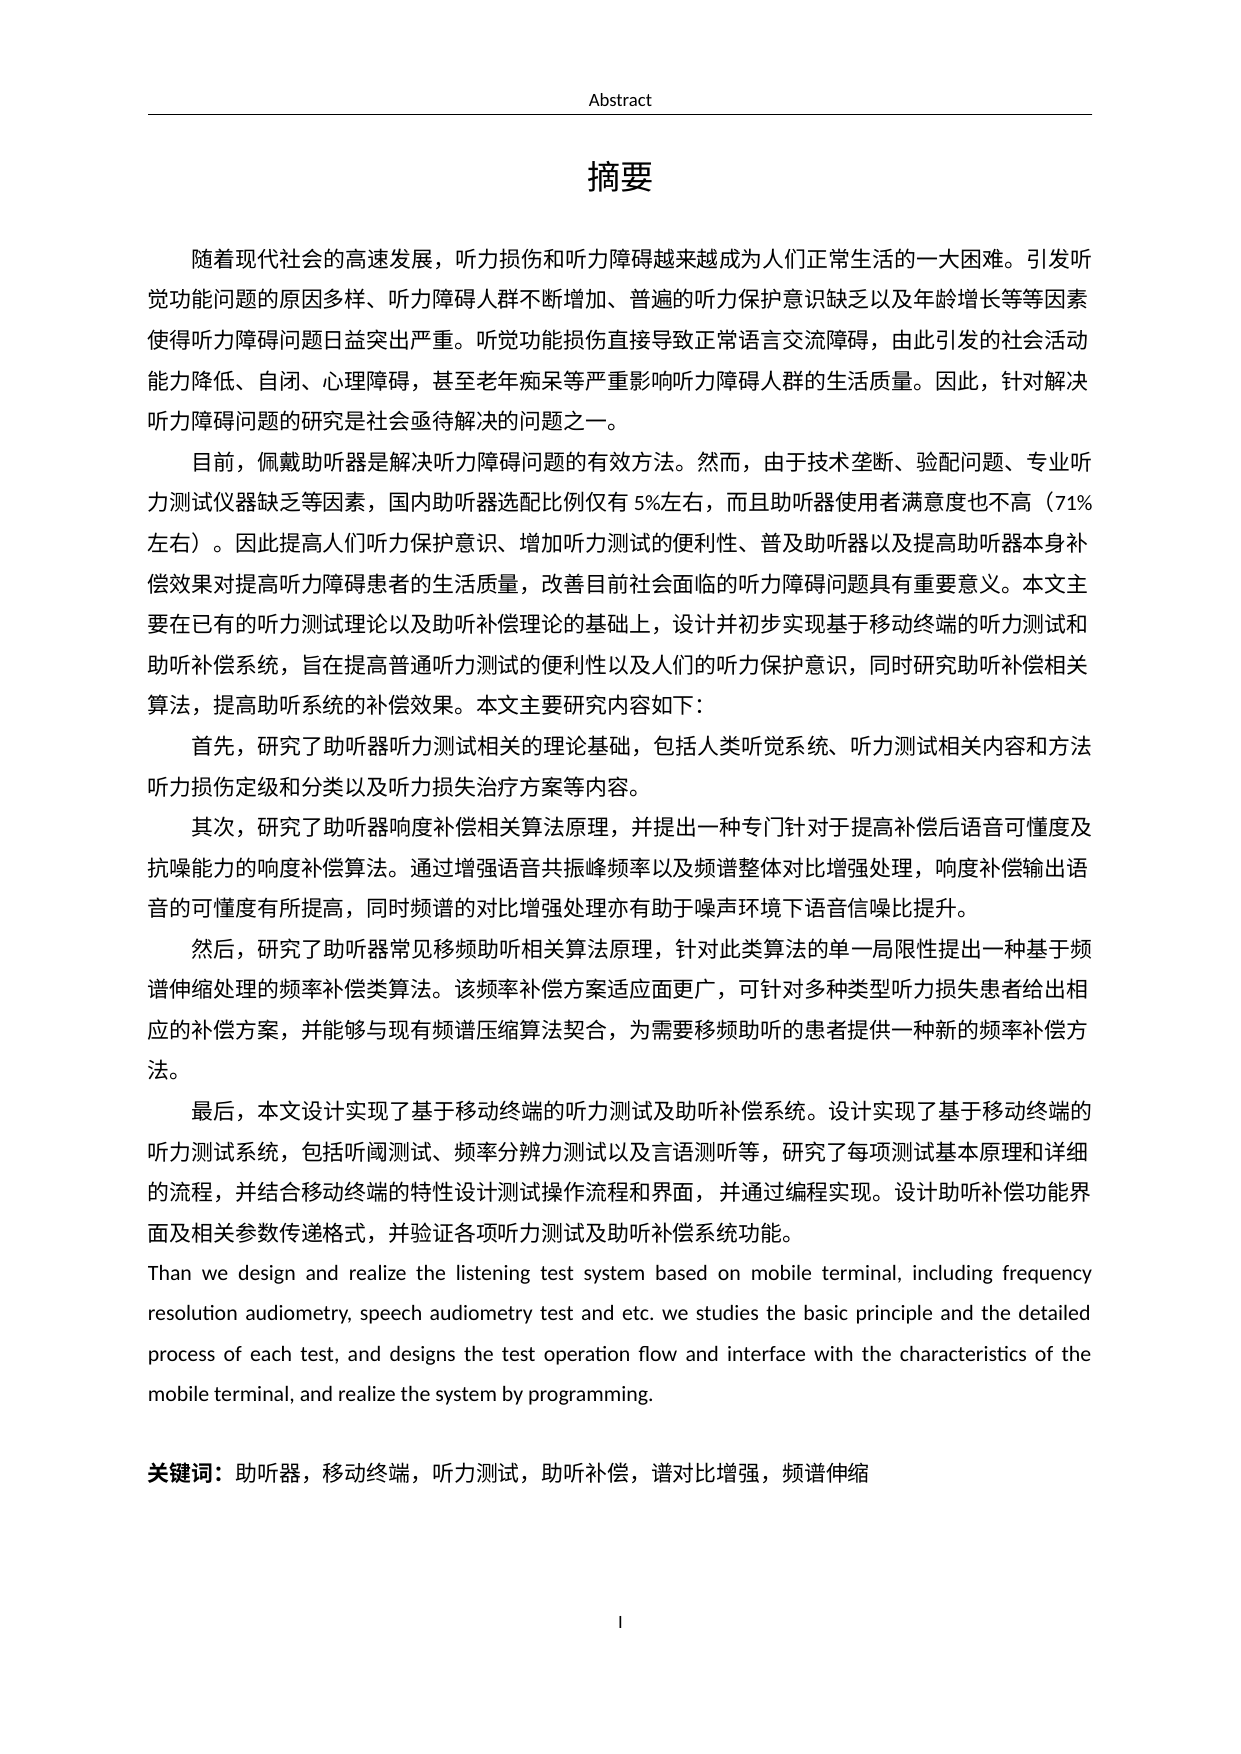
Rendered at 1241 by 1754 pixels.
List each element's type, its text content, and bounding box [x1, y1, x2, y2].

text Than we design and realize the listening test system based on mobile terminal, including frequency resolution audiometry, speech audiometry test and etc. we studies the basic principle and the detailed process of each test, and designs the test operation flow and interface with the characteristics of the mobile terminal, and realize the system by programming. [148, 1256, 1092, 1410]
text 最后，本文设计实现了基于移动终端的听力测试及助听补偿系统。设计实现了基于移动终端的听力测试系统，包括听阈测试、频率分辨力测试以及言语测听等，研究了每项测试基本原理和详细的流程，并结合移动终端的特性设计测试操作流程和界面，并通过编程实现。设计助听补偿功能界面及相关参数传递格式，并验证各项听力测试及助听补偿系统功能。 [148, 1093, 1092, 1248]
text 关键词：助听器，移动终端，听力测试，助听补偿，谱对比增强，频谱伸缩 [148, 1456, 1092, 1488]
text 然后，研究了助听器常见移频助听相关算法原理，针对此类算法的单一局限性提出一种基于频谱伸缩处理的频率补偿类算法。该频率补偿方案适应面更广，可针对多种类型听力损失患者给出相应的补偿方案，并能够与现有频谱压缩算法契合，为需要移频助听的患者提供一种新的频率补偿方法。 [148, 931, 1092, 1086]
text 其次，研究了助听器响度补偿相关算法原理，并提出一种专门针对于提高补偿后语音可懂度及抗噪能力的响度补偿算法。通过增强语音共振峰频率以及频谱整体对比增强处理，响度补偿输出语音的可懂度有所提高，同时频谱的对比增强处理亦有助于噪声环境下语音信噪比提升。 [148, 809, 1092, 923]
text 摘要 [148, 144, 1092, 209]
text 首先，研究了助听器听力测试相关的理论基础，包括人类听觉系统、听力测试相关内容和方法、听力损伤定级和分类以及听力损失治疗方案等内容。 [148, 728, 1092, 802]
text 随着现代社会的高速发展，听力损伤和听力障碍越来越成为人们正常生活的一大困难。引发听觉功能问题的原因多样、听力障碍人群不断增加、普遍的听力保护意识缺乏以及年龄增长等等因素使得听力障碍问题日益突出严重。听觉功能损伤直接导致正常语言交流障碍，由此引发的社会活动能力降低、自闭、心理障碍，甚至老年痴呆等严重影响听力障碍人群的生活质量。因此，针对解决听力障碍问题的研究是社会亟待解决的问题之一。 [148, 241, 1092, 436]
text 目前，佩戴助听器是解决听力障碍问题的有效方法。然而，由于技术垄断、验配问题、专业听力测试仪器缺乏等因素，国内助听器选配比例仅有5%左右，而且助听器使用者满意度也不高（71%左右）。因此提高人们听力保护意识、增加听力测试的便利性、普及助听器以及提高助听器本身补偿效果对提高听力障碍患者的生活质量，改善目前社会面临的听力障碍问题具有重要意义。本文主要在已有的听力测试理论以及助听补偿理论的基础上，设计并初步实现基于移动终端的听力测试和助听补偿系统，旨在提高普通听力测试的便利性以及人们的听力保护意识，同时研究助听补偿相关算法，提高助听系统的补偿效果。本文主要研究内容如下： [148, 444, 1092, 721]
